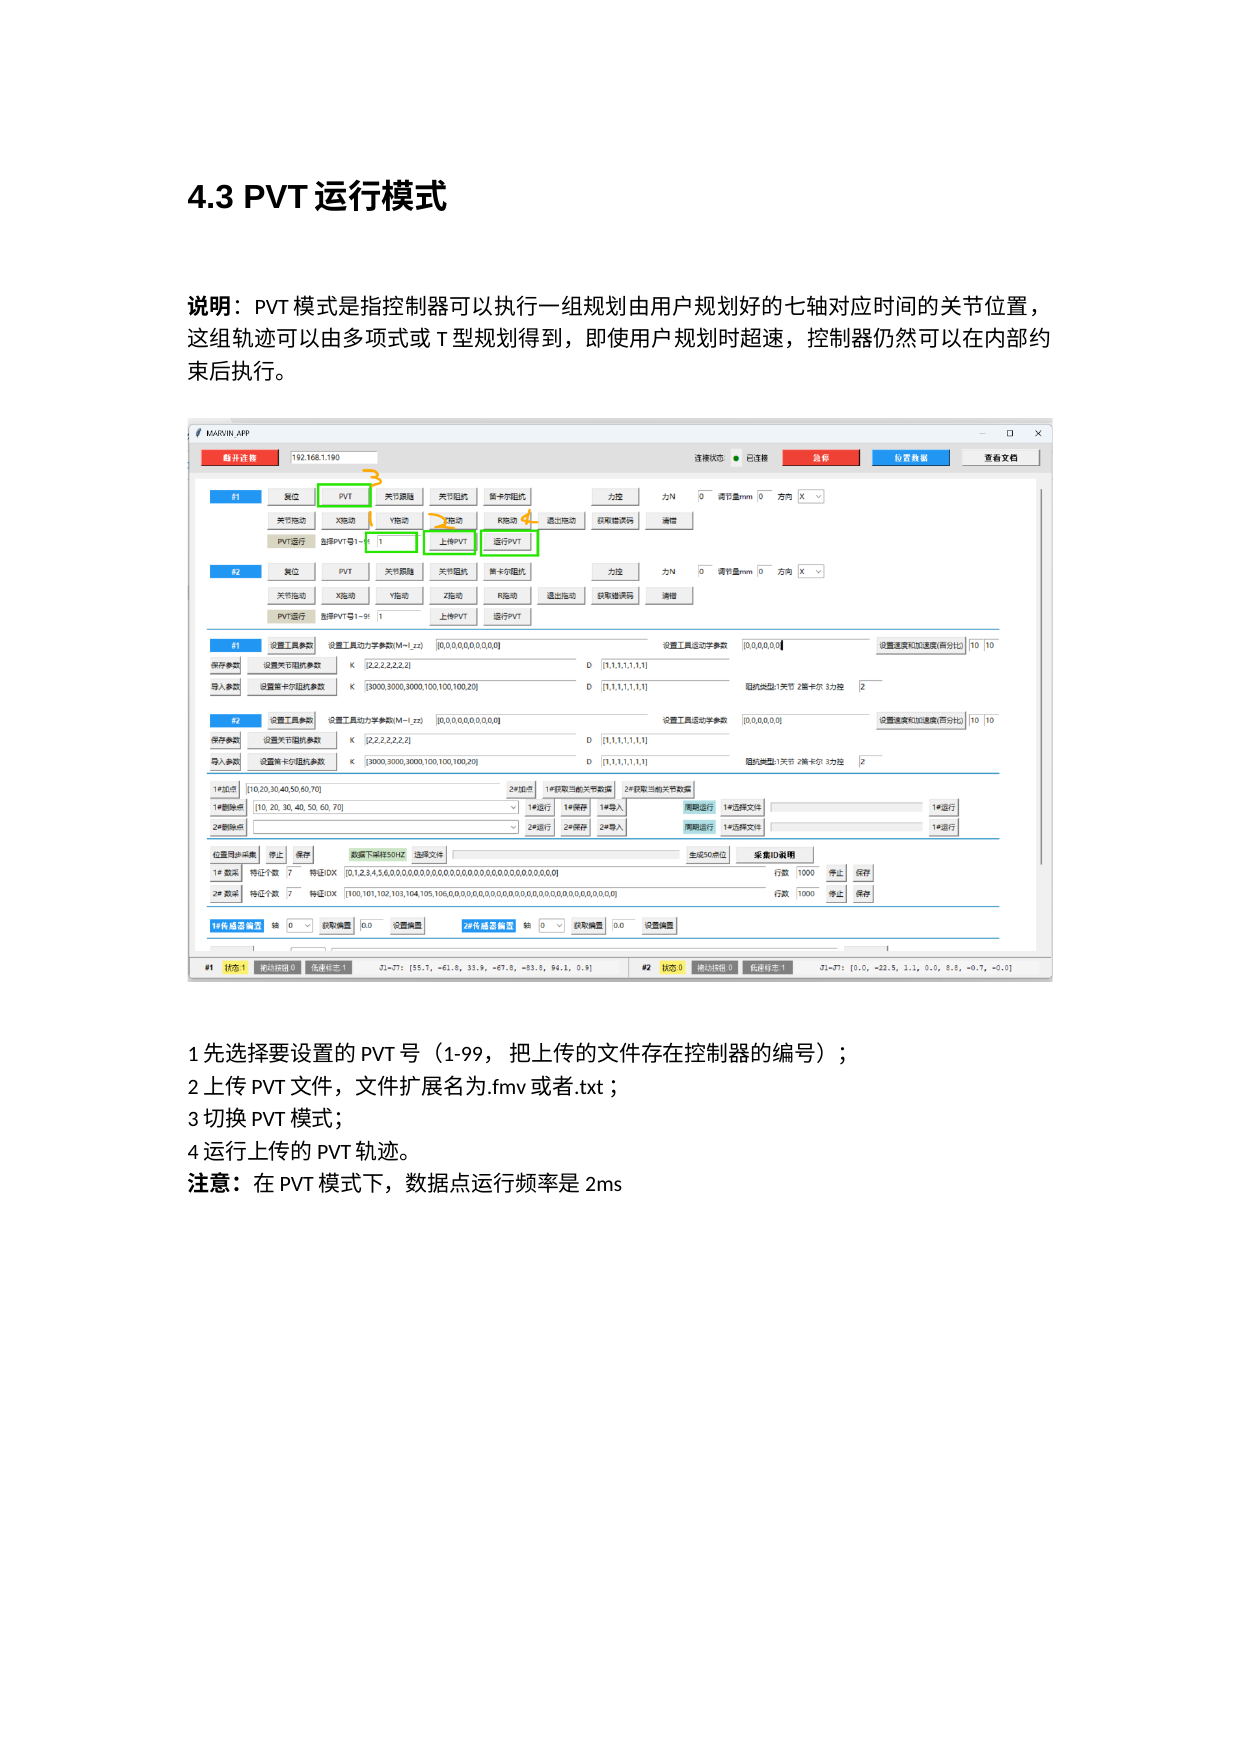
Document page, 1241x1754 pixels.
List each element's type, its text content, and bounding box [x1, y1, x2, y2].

picture [187, 418, 1053, 982]
text 说明：PVT模式是指控制器可以执行一组规划由用户规划好的七轴对应时间的关节位置，这组轨迹可以由多项式或T型规划得到，即使用户规划时超速，控制器仍然可以在内部约束后执行。 [187, 288, 1053, 386]
text 3切换PVT模式； [187, 1101, 1053, 1133]
text 1先选择要设置的PVT号（1-99， 把上传的文件存在控制器的编号）； [187, 1036, 1053, 1068]
text 注意：在PVT模式下，数据点运行频率是2ms [187, 1166, 1053, 1198]
text 2上传PVT文件，文件扩展名为.fmv或者.txt ； [187, 1068, 1053, 1101]
text 4运行上传的PVT轨迹。 [187, 1133, 1053, 1166]
subtitle 4.3 PVT运行模式 [187, 162, 1053, 227]
